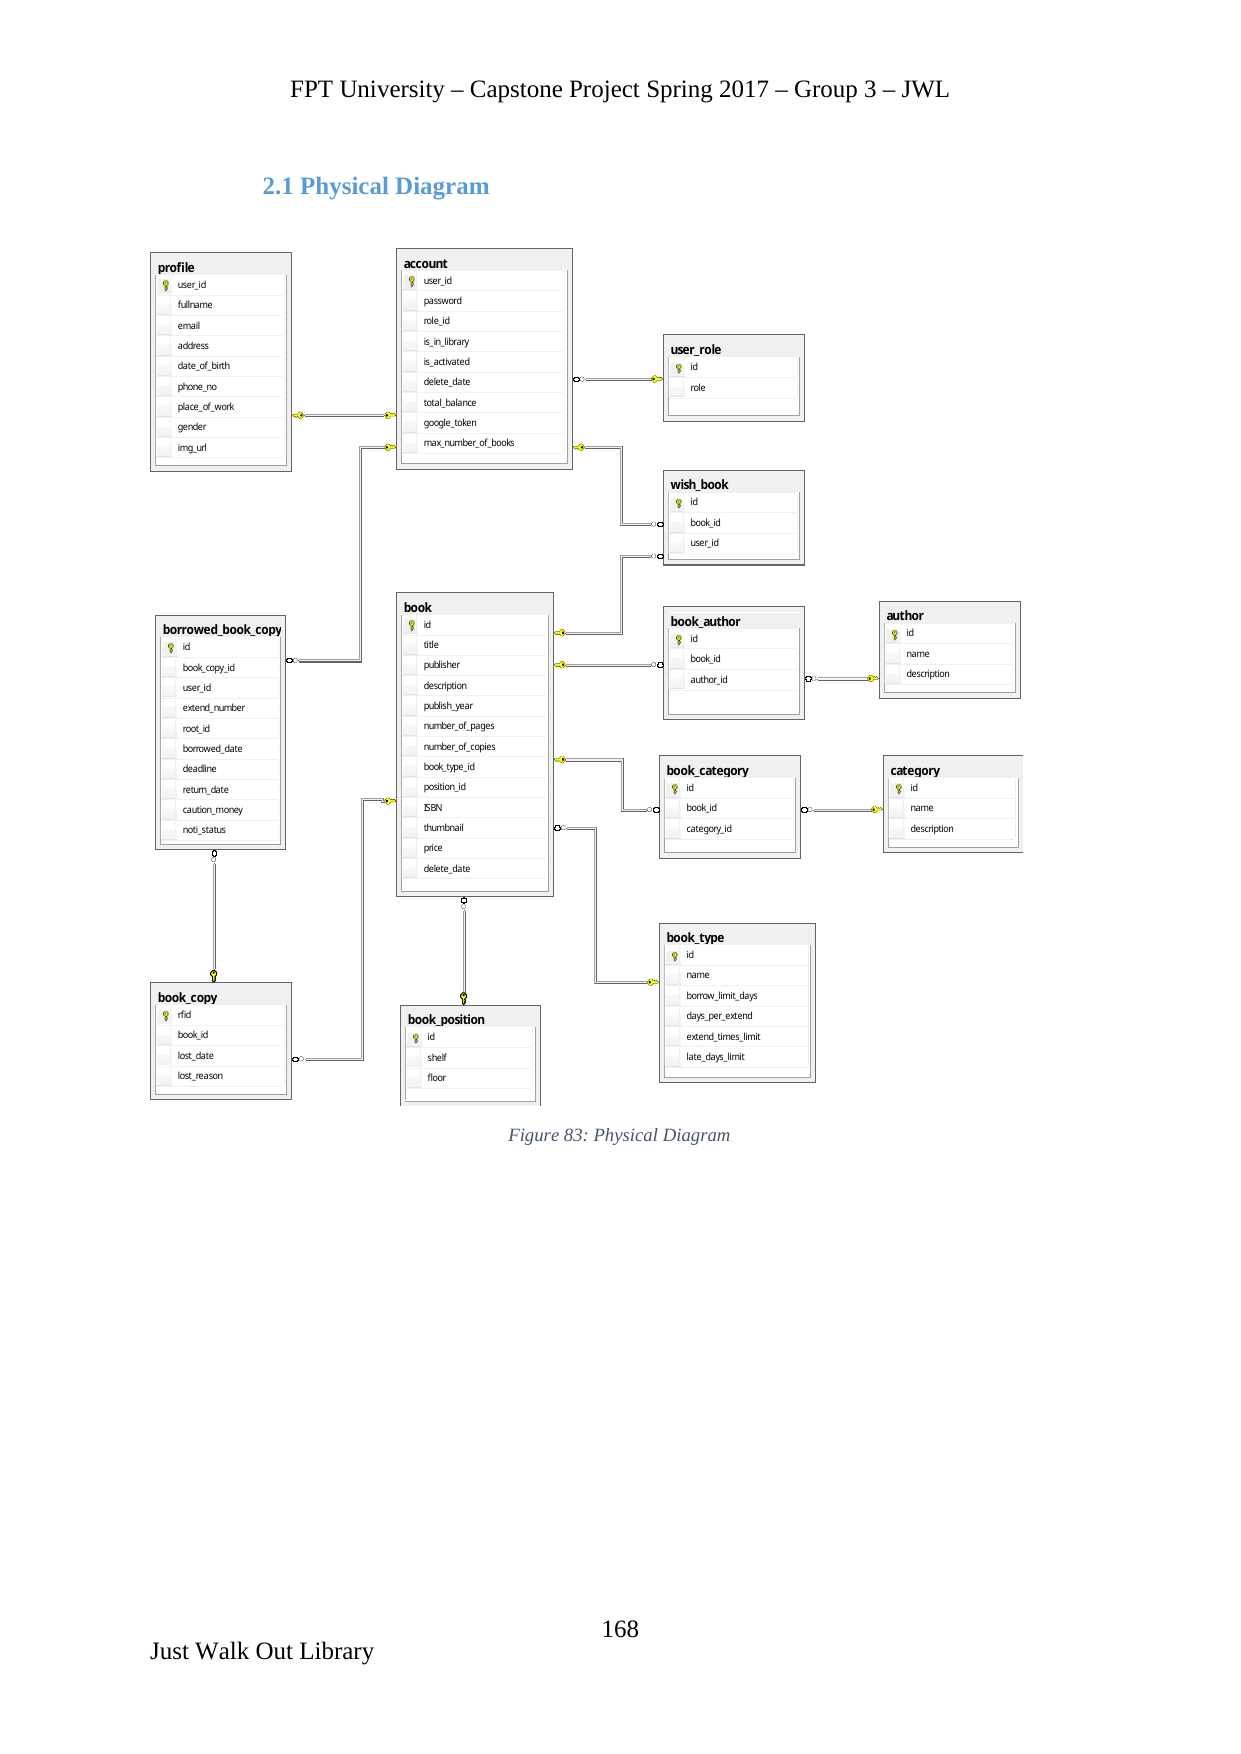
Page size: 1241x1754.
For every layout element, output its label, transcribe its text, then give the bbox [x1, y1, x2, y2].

text Figure 83: Physical Diagram [150, 1124, 1090, 1146]
subtitle Physical Diagram [262, 171, 1090, 199]
